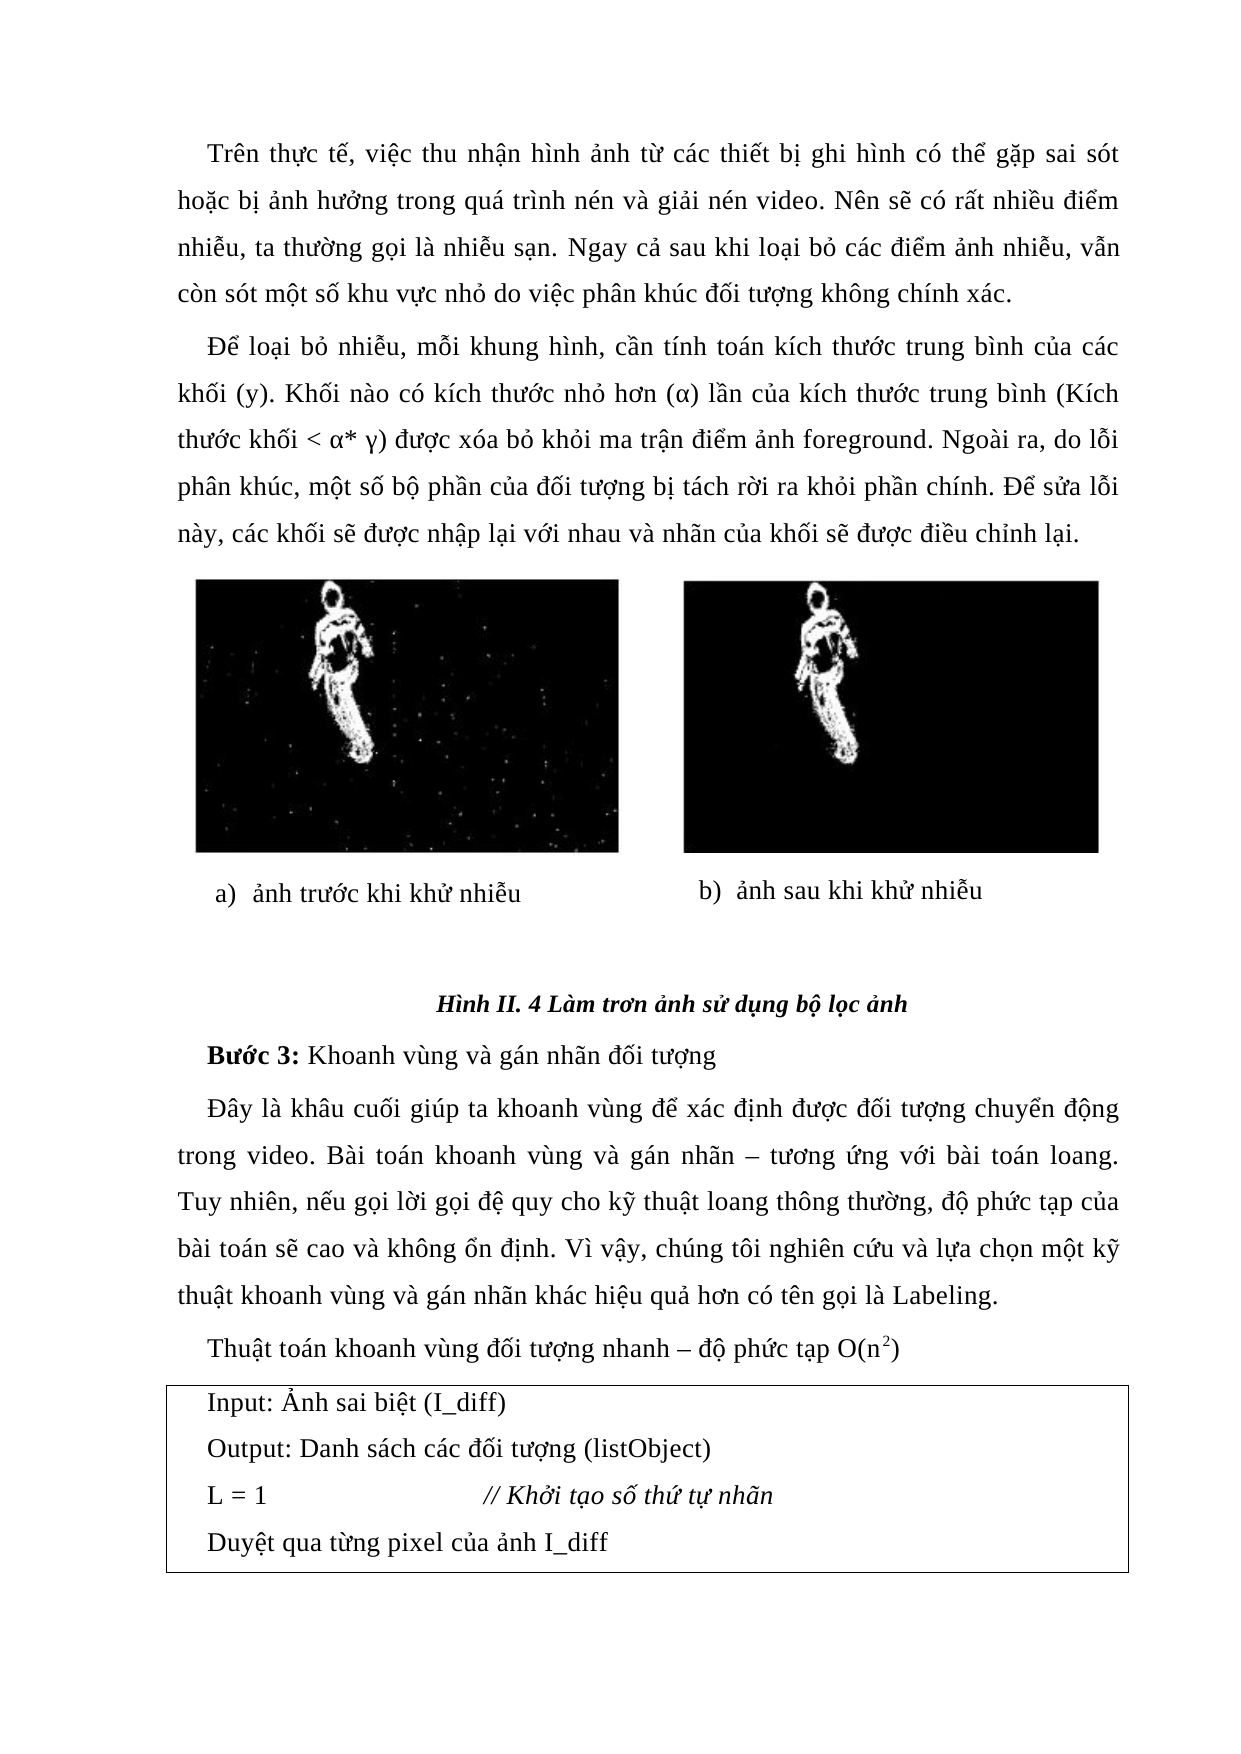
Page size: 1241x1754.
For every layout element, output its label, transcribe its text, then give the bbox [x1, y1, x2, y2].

table_header ảnh sau khi khử nhiễu [650, 570, 1133, 930]
picture [681, 576, 1102, 853]
table_header ảnh trước khi khử nhiễu [166, 570, 650, 930]
text Trên thực tế, việc thu nhận hình ảnh từ các thiết bị ghi hình có thể gặp sai sót hoặc bị ảnh hưởng trong quá trình nén và giải nén video. Nên sẽ có rất nhiều điểm nhiễu, ta thường gọi là nhiễu sạn. Ngay cả sau khi loại bỏ các điểm ảnh nhiễu, vẫn còn sót một số khu vực nhỏ do việc phân khúc đối tượng không chính xác. [177, 137, 1122, 308]
picture [193, 576, 622, 856]
text Để loại bỏ nhiễu, mỗi khung hình, cần tính toán kích thước trung bình của các khối (y). Khối nào có kích thước nhỏ hơn (α) lần của kích thước trung bình (Kích thước khối < α* γ) được xóa bỏ khỏi ma trận điểm ảnh foreground. Ngoài ra, do lỗi phân khúc, một số bộ phần của đối tượng bị tách rời ra khỏi phần chính. Để sửa lỗi này, các khối sẽ được nhập lại với nhau và nhãn của khối sẽ được điều chỉnh lại. [177, 330, 1122, 548]
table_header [167, 1386, 1128, 1572]
text Thuật toán khoanh vùng đối tượng nhanh – độ phức tạp O(n2) [177, 1332, 1122, 1363]
text Đây là khâu cuối giúp ta khoanh vùng để xác định được đối tượng chuyển động trong video. Bài toán khoanh vùng và gán nhãn – tương ứng với bài toán loang. Tuy nhiên, nếu gọi lời gọi đệ quy cho kỹ thuật loang thông thường, độ phức tạp của bài toán sẽ cao và không ổn định. Vì vậy, chúng tôi nghiên cứu và lựa chọn một kỹ thuật khoanh vùng và gán nhãn khác hiệu quả hơn có tên gọi là Labeling. [177, 1092, 1122, 1310]
text Bước 3: Khoanh vùng và gán nhãn đối tượng [177, 1039, 1122, 1070]
